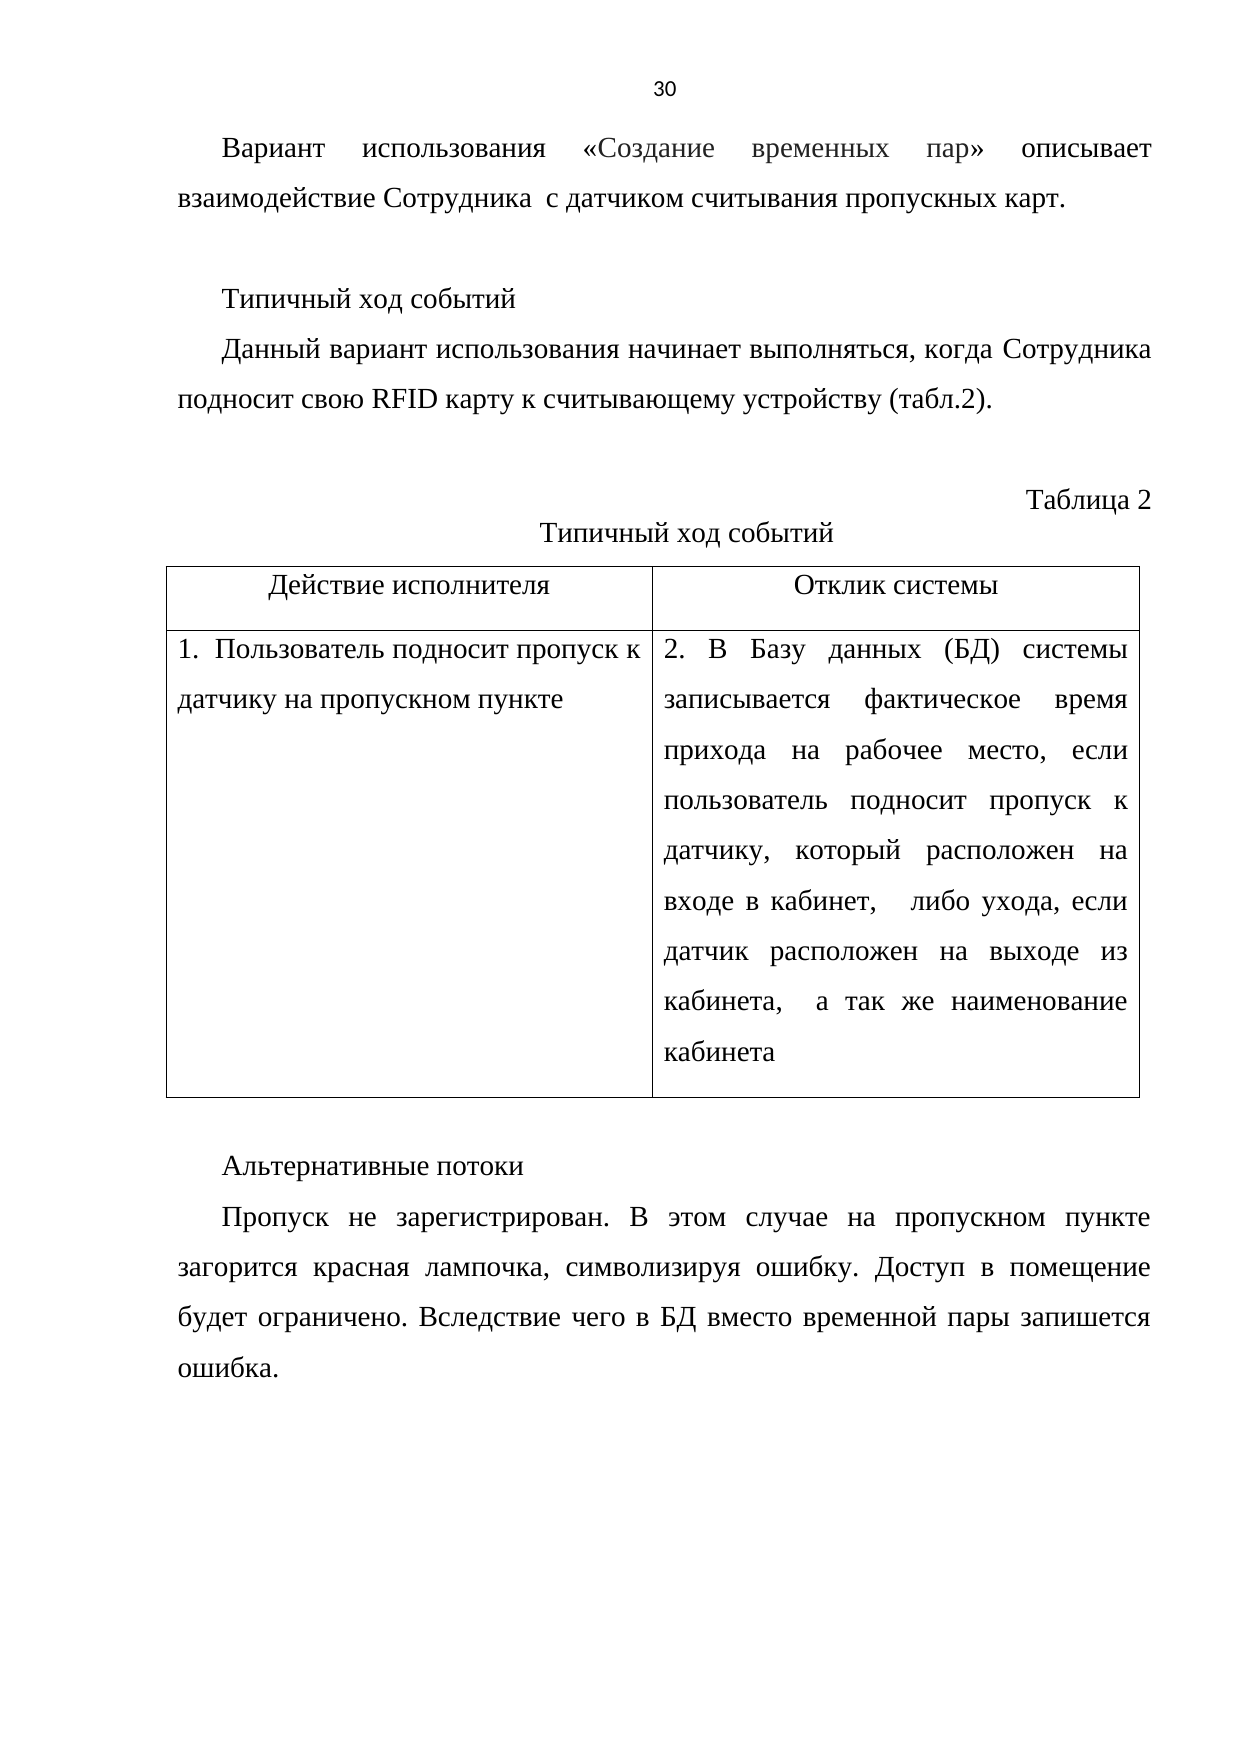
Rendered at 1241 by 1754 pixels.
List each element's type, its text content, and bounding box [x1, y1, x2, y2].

text Типичный ход событий [177, 516, 1152, 549]
table_header Отклик системы [653, 567, 1139, 630]
text Пропуск не зарегистрирован. В этом случае на пропускном пункте загорится красная лампочка, символизируя ошибку. Доступ в помещение будет ограничено. Вследствие чего в БД вместо временной пары запишется ошибка. [177, 1199, 1152, 1383]
table_cell 1. Пользователь подносит пропуск к датчику на пропускном пункте [167, 631, 652, 1097]
text Альтернативные потоки [177, 1148, 1152, 1182]
text Вариант использования «Создание временных пар» описывает взаимодействие Сотрудника с датчиком считывания пропускных карт. [177, 130, 1152, 214]
text Таблица 2 [177, 482, 1152, 516]
table_cell 2. В Базу данных (БД) системы записывается фактическое время прихода на рабочее место, если пользователь подносит пропуск к датчику, который расположен на входе в кабинет, либо ухода, если датчик расположен на выходе из кабинета, а так же наименование кабинета [653, 631, 1139, 1097]
text Данный вариант использования начинает выполняться, когда Сотрудника подносит свою RFID карту к считывающему устройству (табл.2). [177, 331, 1152, 415]
table_header Действие исполнителя [167, 567, 652, 630]
text Типичный ход событий [177, 281, 1152, 314]
